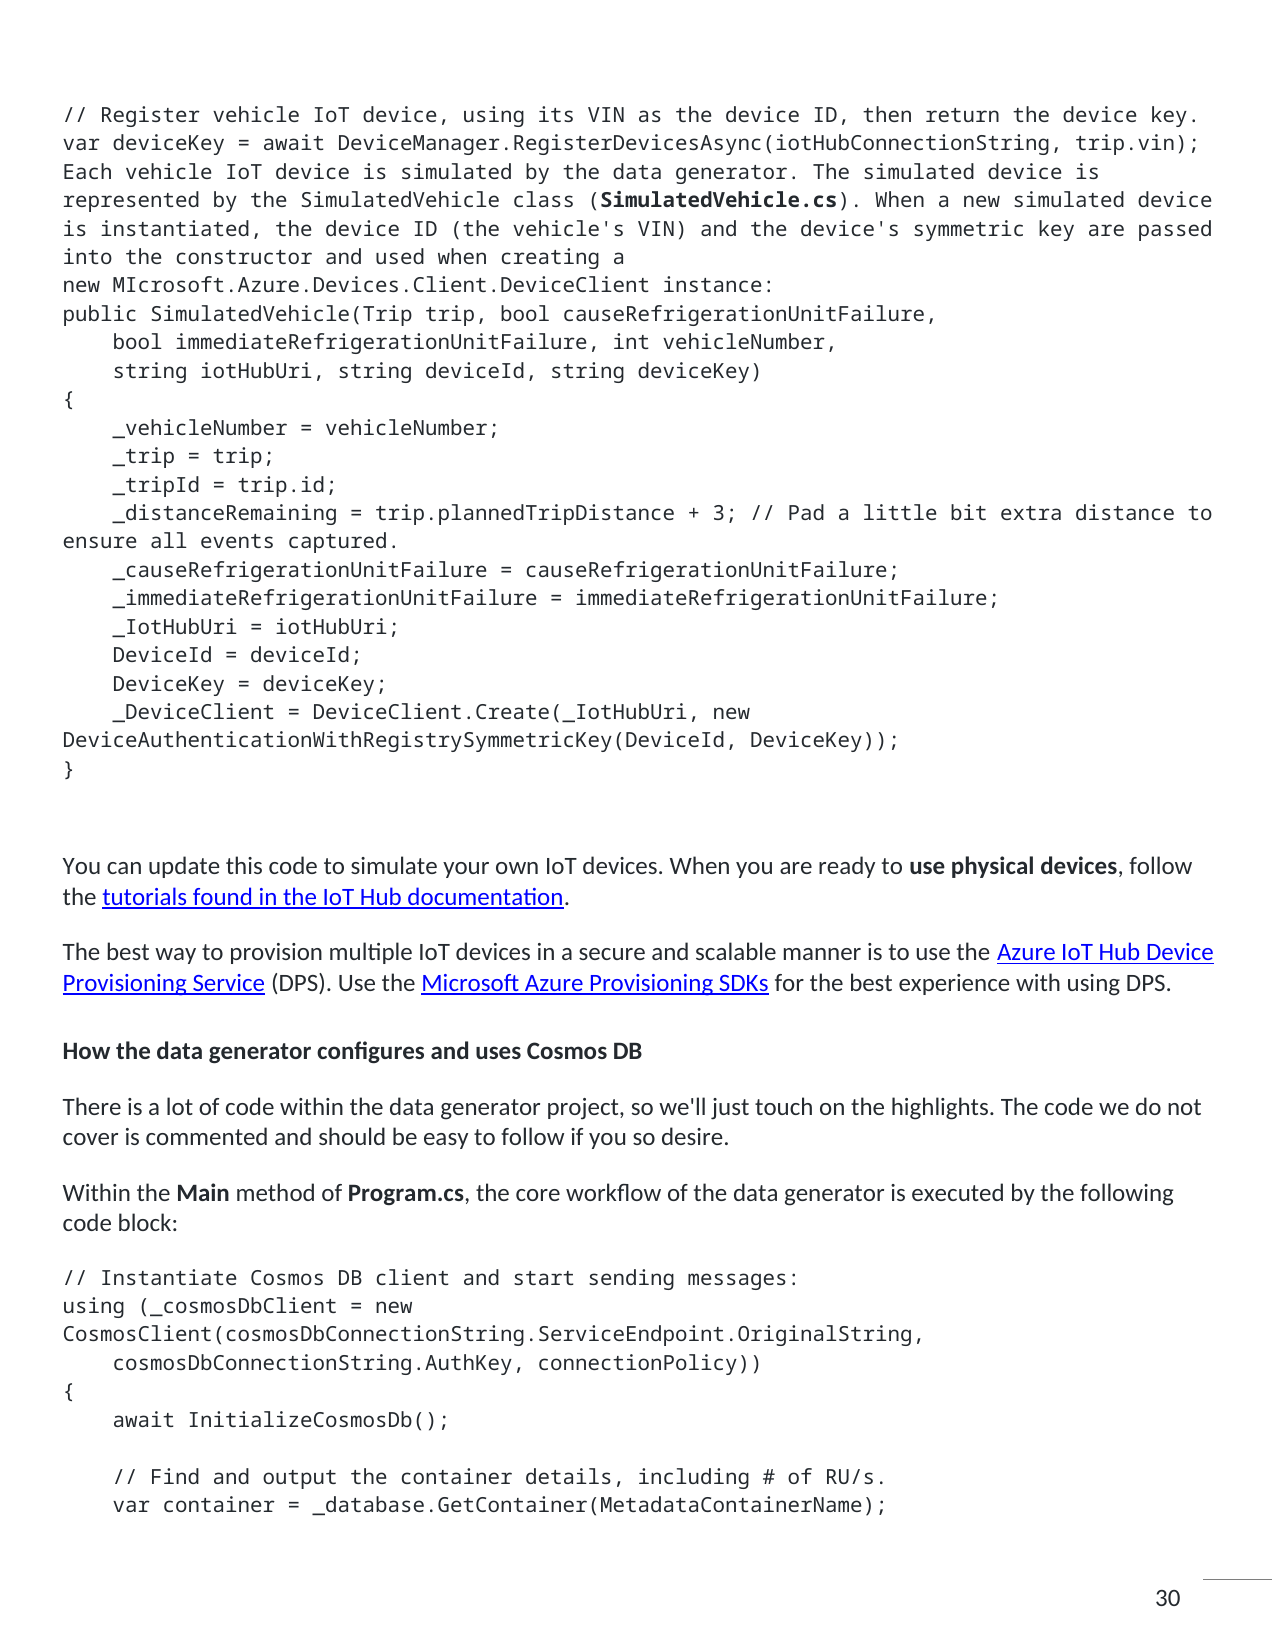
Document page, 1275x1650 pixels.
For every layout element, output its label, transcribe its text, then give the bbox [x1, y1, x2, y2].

text _trip = trip; [62, 441, 1219, 470]
text cosmosDbConnectionString.AuthKey, connectionPolicy)) [62, 1348, 1219, 1376]
text // Find and output the container details, including # of RU/s. [62, 1462, 1219, 1490]
text Each vehicle IoT device is simulated by the data generator. The simulated device is represented by the SimulatedVehicle class (SimulatedVehicle.cs). When a new simulated device is instantiated, the device ID (the vehicle's VIN) and the device's symmetric key are passed into the constructor and used when creating a new MIcrosoft.Azure.Devices.Client.DeviceClient instance: [62, 157, 1219, 299]
text _IotHubUri = iotHubUri; [62, 612, 1219, 640]
text } [62, 754, 1219, 782]
text public SimulatedVehicle(Trip trip, bool causeRefrigerationUnitFailure, [62, 299, 1219, 327]
text You can update this code to simulate your own IoT devices. When you are ready to use physical devices, follow the tutorials found in the IoT Hub documentation. [62, 851, 1219, 912]
text var deviceKey = await DeviceManager.RegisterDevicesAsync(iotHubConnectionString, trip.vin); [62, 128, 1219, 157]
text _causeRefrigerationUnitFailure = causeRefrigerationUnitFailure; [62, 555, 1219, 583]
text _vehicleNumber = vehicleNumber; [62, 413, 1219, 441]
text The best way to provision multiple IoT devices in a secure and scalable manner is to use the Azure IoT Hub Device Provisioning Service (DPS). Use the Microsoft Azure Provisioning SDKs for the best experience with using DPS. [62, 937, 1219, 998]
text _DeviceClient = DeviceClient.Create(_IotHubUri, new DeviceAuthenticationWithRegistrySymmetricKey(DeviceId, DeviceKey)); [62, 697, 1219, 754]
subtitle How the data generator configures and uses Cosmos DB [62, 1035, 1219, 1066]
text DeviceId = deviceId; [62, 640, 1219, 669]
text Within the Main method of Program.cs, the core workflow of the data generator is executed by the following code block: [62, 1177, 1219, 1238]
text _distanceRemaining = trip.plannedTripDistance + 3; // Pad a little bit extra distance to ensure all events captured. [62, 498, 1219, 555]
text There is a lot of code within the data generator project, so we'll just touch on the highlights. The code we do not cover is commented and should be easy to follow if you so desire. [62, 1091, 1219, 1152]
text await InitializeCosmosDb(); [62, 1405, 1219, 1433]
text using (_cosmosDbClient = new CosmosClient(cosmosDbConnectionString.ServiceEndpoint.OriginalString, [62, 1291, 1219, 1348]
text { [62, 1376, 1219, 1405]
text _tripId = trip.id; [62, 470, 1219, 498]
text { [62, 384, 1219, 413]
text // Instantiate Cosmos DB client and start sending messages: [62, 1263, 1219, 1291]
text // Register vehicle IoT device, using its VIN as the device ID, then return the device key. [62, 100, 1219, 128]
text bool immediateRefrigerationUnitFailure, int vehicleNumber, [62, 327, 1219, 356]
text _immediateRefrigerationUnitFailure = immediateRefrigerationUnitFailure; [62, 583, 1219, 612]
text DeviceKey = deviceKey; [62, 669, 1219, 697]
text var container = _database.GetContainer(MetadataContainerName); [62, 1490, 1219, 1519]
text string iotHubUri, string deviceId, string deviceKey) [62, 356, 1219, 384]
